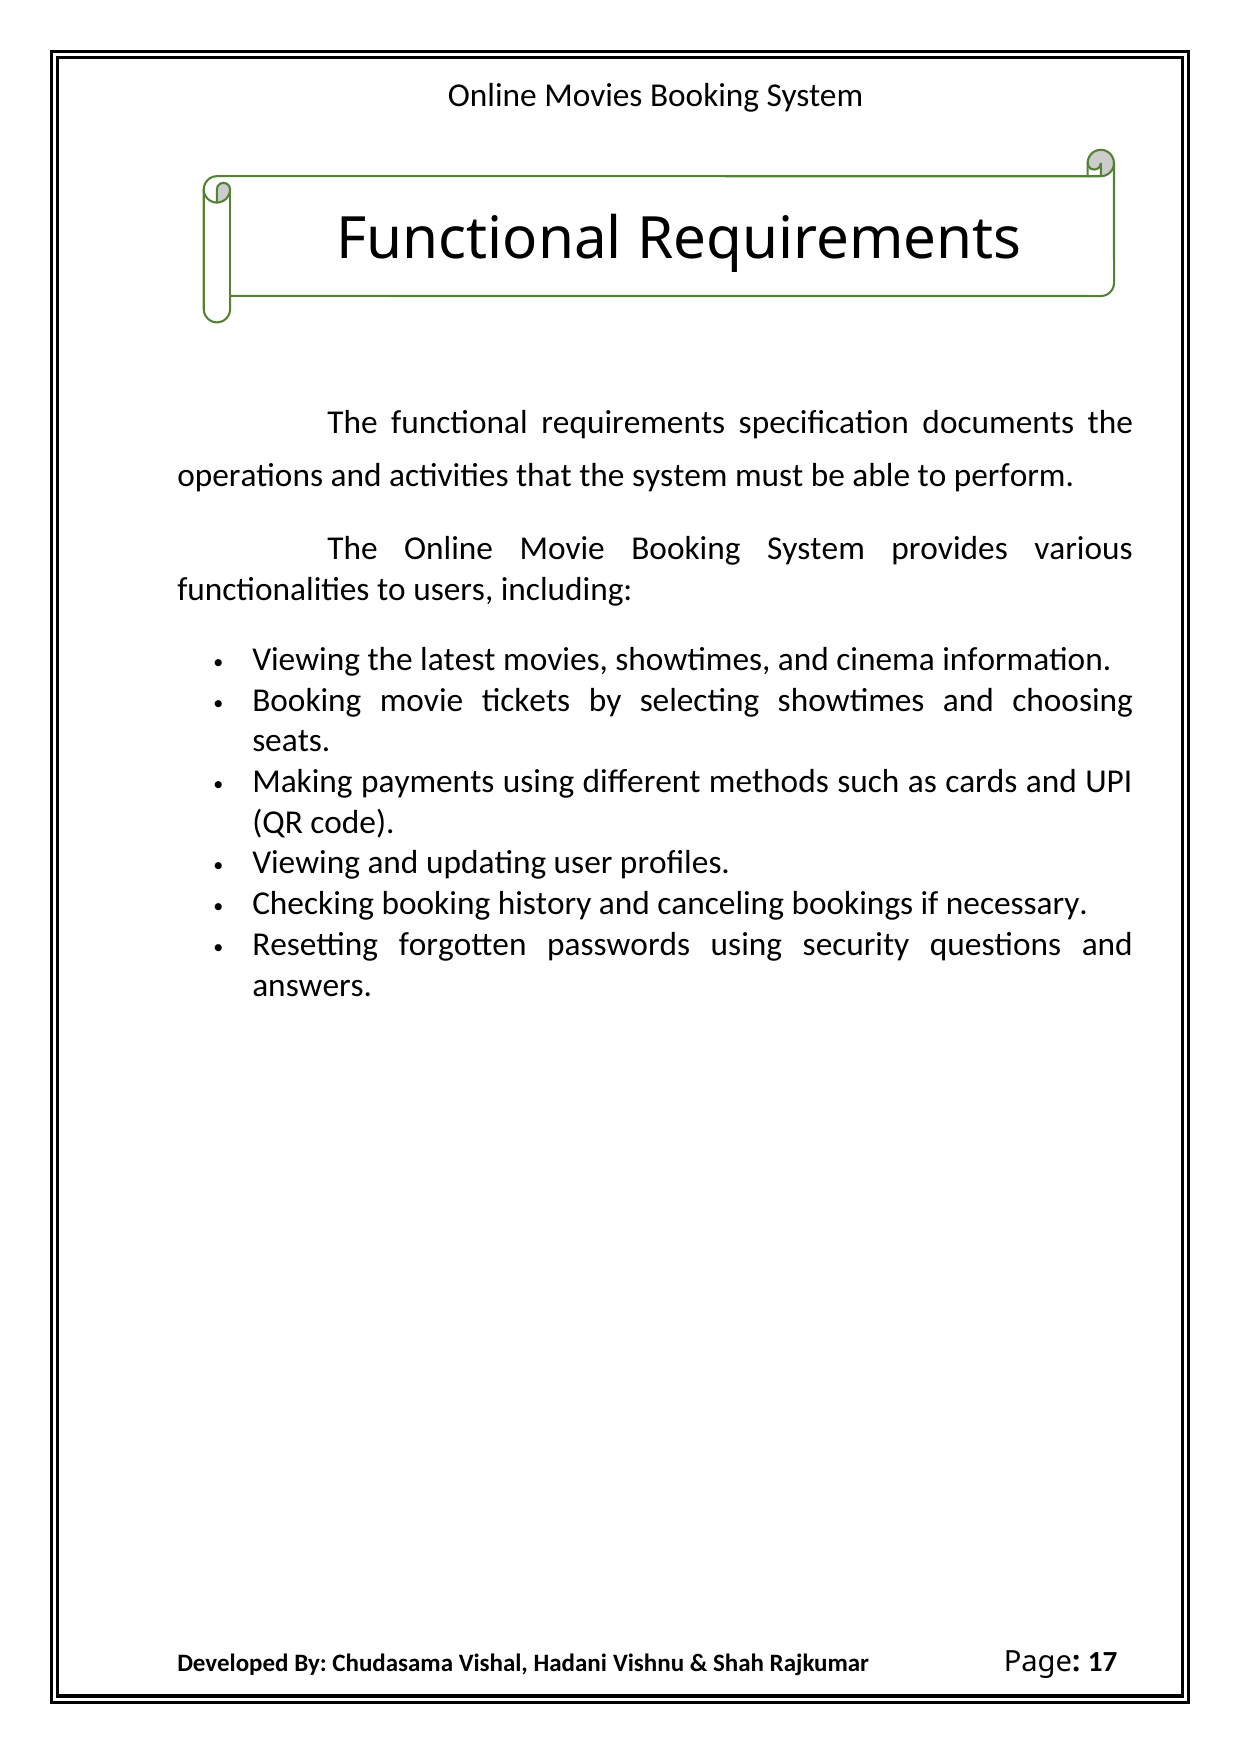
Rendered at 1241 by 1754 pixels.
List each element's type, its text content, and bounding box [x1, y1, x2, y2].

list Resetting forgotten passwords using security questions and answers. [214, 923, 1134, 1004]
list Viewing and updating user profiles. [214, 842, 1134, 882]
text The functional requirements specification documents the operations and activities that the system must be able to perform. [177, 401, 1134, 498]
list Viewing the latest movies, showtimes, and cinema information. [214, 638, 1134, 679]
text The Online Movie Booking System provides various functionalities to users, including: [177, 527, 1134, 609]
list Booking movie tickets by selecting showtimes and choosing seats. [214, 679, 1134, 760]
list Making payments using different methods such as cards and UPI (QR code). [214, 760, 1134, 842]
list Checking booking history and canceling bookings if necessary. [214, 882, 1134, 923]
